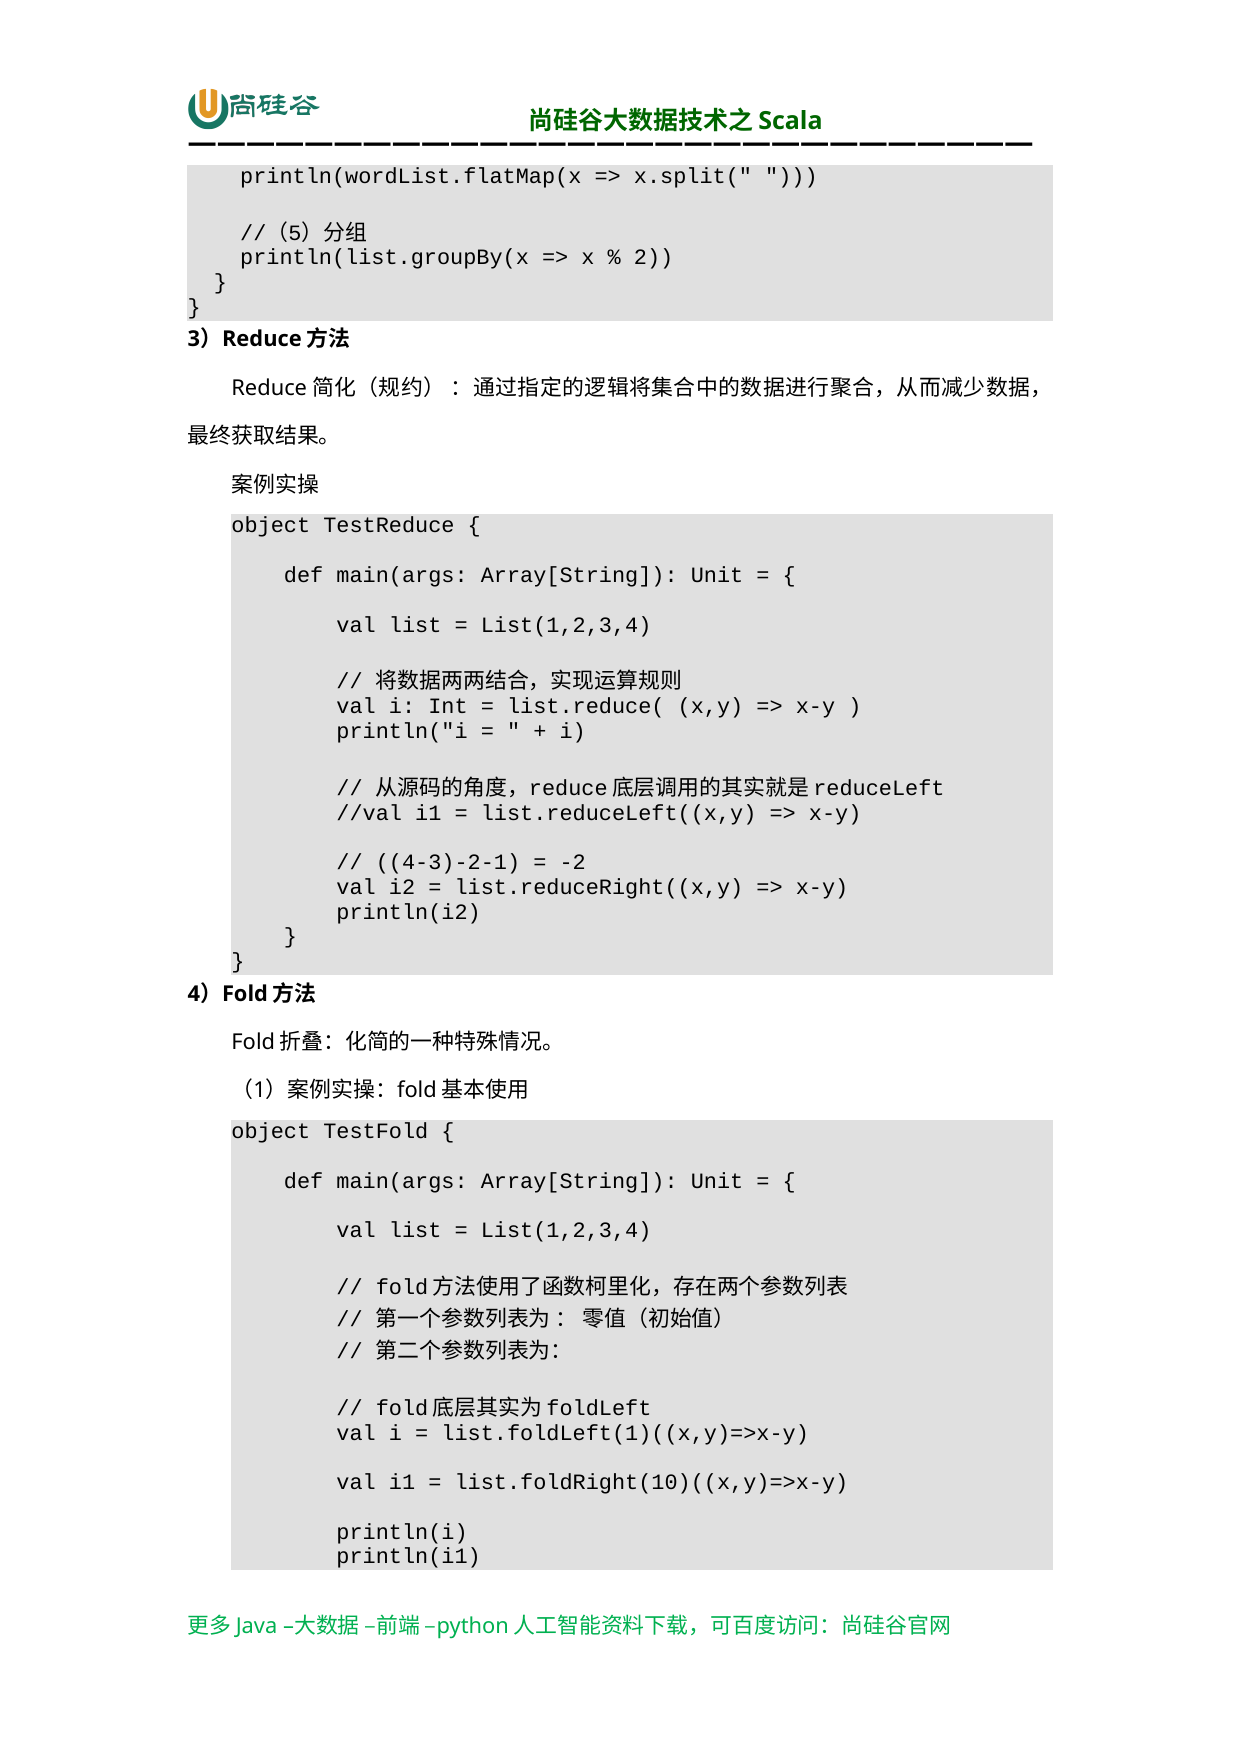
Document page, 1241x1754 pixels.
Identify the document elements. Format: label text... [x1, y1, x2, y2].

text object TestFold { [231, 1120, 1053, 1145]
text //（5）分组 [187, 214, 1053, 246]
text println(wordList.flatMap(x => x.split(" "))) [187, 165, 1053, 190]
text // 第一个参数列表为 ： 零值（初始值） [231, 1301, 1053, 1333]
text } [187, 296, 1053, 321]
text Fold折叠：化简的一种特殊情况。 [187, 1023, 1053, 1056]
text println(i) [231, 1521, 1053, 1546]
text val i1 = list.foldRight(10)((x,y)=>x-y) [231, 1471, 1053, 1496]
text 案例实操 [187, 466, 1053, 499]
text } [187, 271, 1053, 296]
text // 第二个参数列表为： [231, 1333, 1053, 1365]
text def main(args: Array[String]): Unit = { [231, 1170, 1053, 1194]
text 3）Reduce方法 [187, 321, 1053, 353]
text val list = List(1,2,3,4) [231, 1219, 1053, 1244]
text val i = list.foldLeft(1)((x,y)=>x-y) [231, 1422, 1053, 1446]
text object TestReduce { def main(args: Array[String]): Unit = { val list = List(1,2,3,4) // 将数据两两结合，实现运算规则 val i: Int = list.reduce( (x,y) => x-y ) println("i = " + i) // 从源码的角度，reduce底层调用的其实就是reduceLeft //val i1 = list.reduceLeft((x,y) => x-y) // ((4-3)-2-1) = -2 val i2 = list.reduceRight((x,y) => x-y) println(i2) } } [231, 514, 1053, 975]
text Reduce简化（规约） ：通过指定的逻辑将集合中的数据进行聚合，从而减少数据，最终获取结果。 [187, 369, 1053, 450]
text 4）Fold方法 [187, 975, 1053, 1008]
text （1）案例实操：fold基本使用 [187, 1072, 1053, 1104]
picture [187, 88, 321, 130]
text println(i1) [231, 1546, 1053, 1570]
text // fold方法使用了函数柯里化，存在两个参数列表 [231, 1269, 1053, 1301]
text // fold底层其实为foldLeft [231, 1390, 1053, 1422]
text println(list.groupBy(x => x % 2)) [187, 246, 1053, 271]
